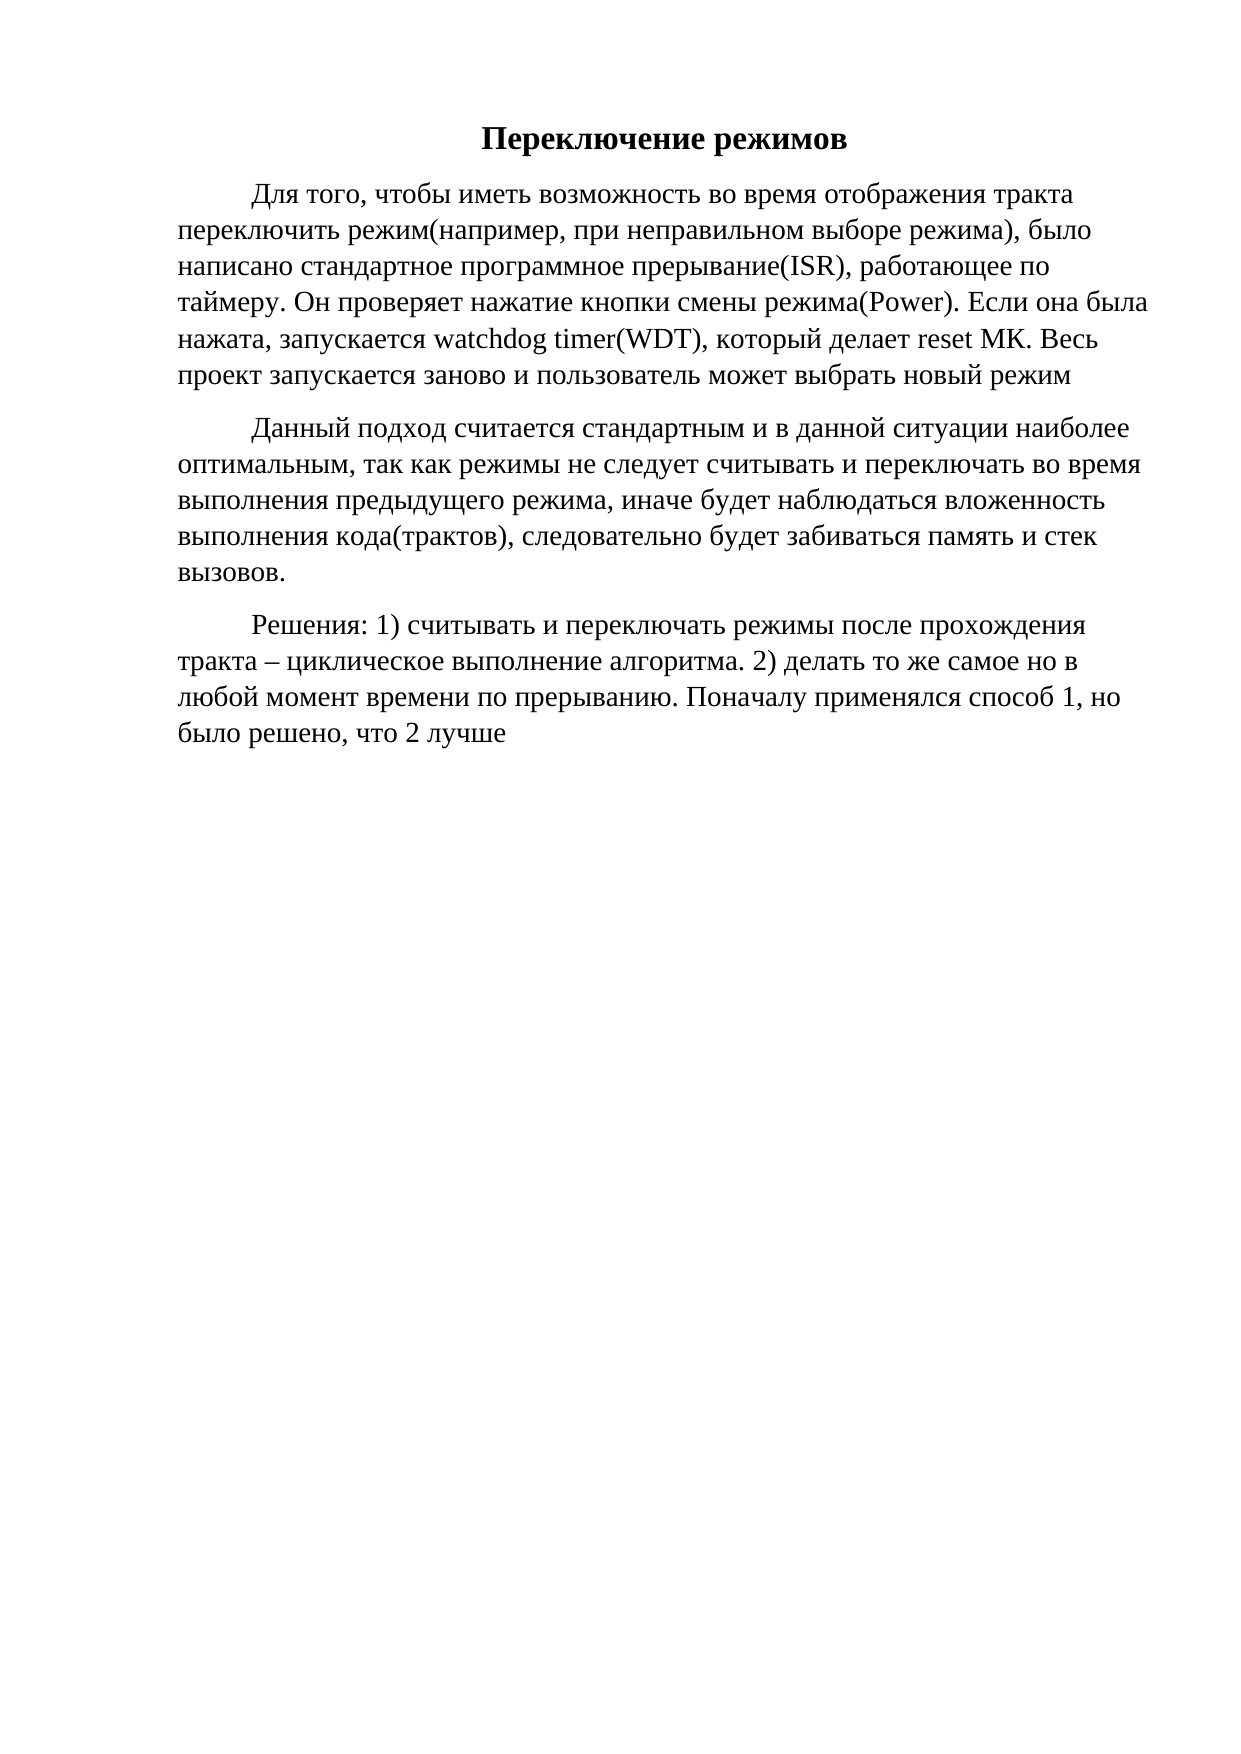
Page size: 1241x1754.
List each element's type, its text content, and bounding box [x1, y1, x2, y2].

text Переключение режимов [177, 118, 1152, 156]
text Для того, чтобы иметь возможность во время отображения тракта переключить режим(например, при неправильном выборе режима), было написано стандартное программное прерывание(ISR), работающее по таймеру. Он проверяет нажатие кнопки смены режима(Power). Если она была нажата, запускается watchdog timer(WDT), который делает reset МК. Весь проект запускается заново и пользователь может выбрать новый режим [177, 176, 1152, 390]
text Данный подход считается стандартным и в данной ситуации наиболее оптимальным, так как режимы не следует считывать и переключать во время выполнения предыдущего режима, иначе будет наблюдаться вложенность выполнения кода(трактов), следовательно будет забиваться память и стек вызовов. [177, 410, 1152, 588]
text Решения: 1) считывать и переключать режимы после прохождения тракта – циклическое выполнение алгоритма. 2) делать то же самое но в любой момент времени по прерыванию. Поначалу применялся способ 1, но было решено, что 2 лучше [177, 607, 1152, 749]
